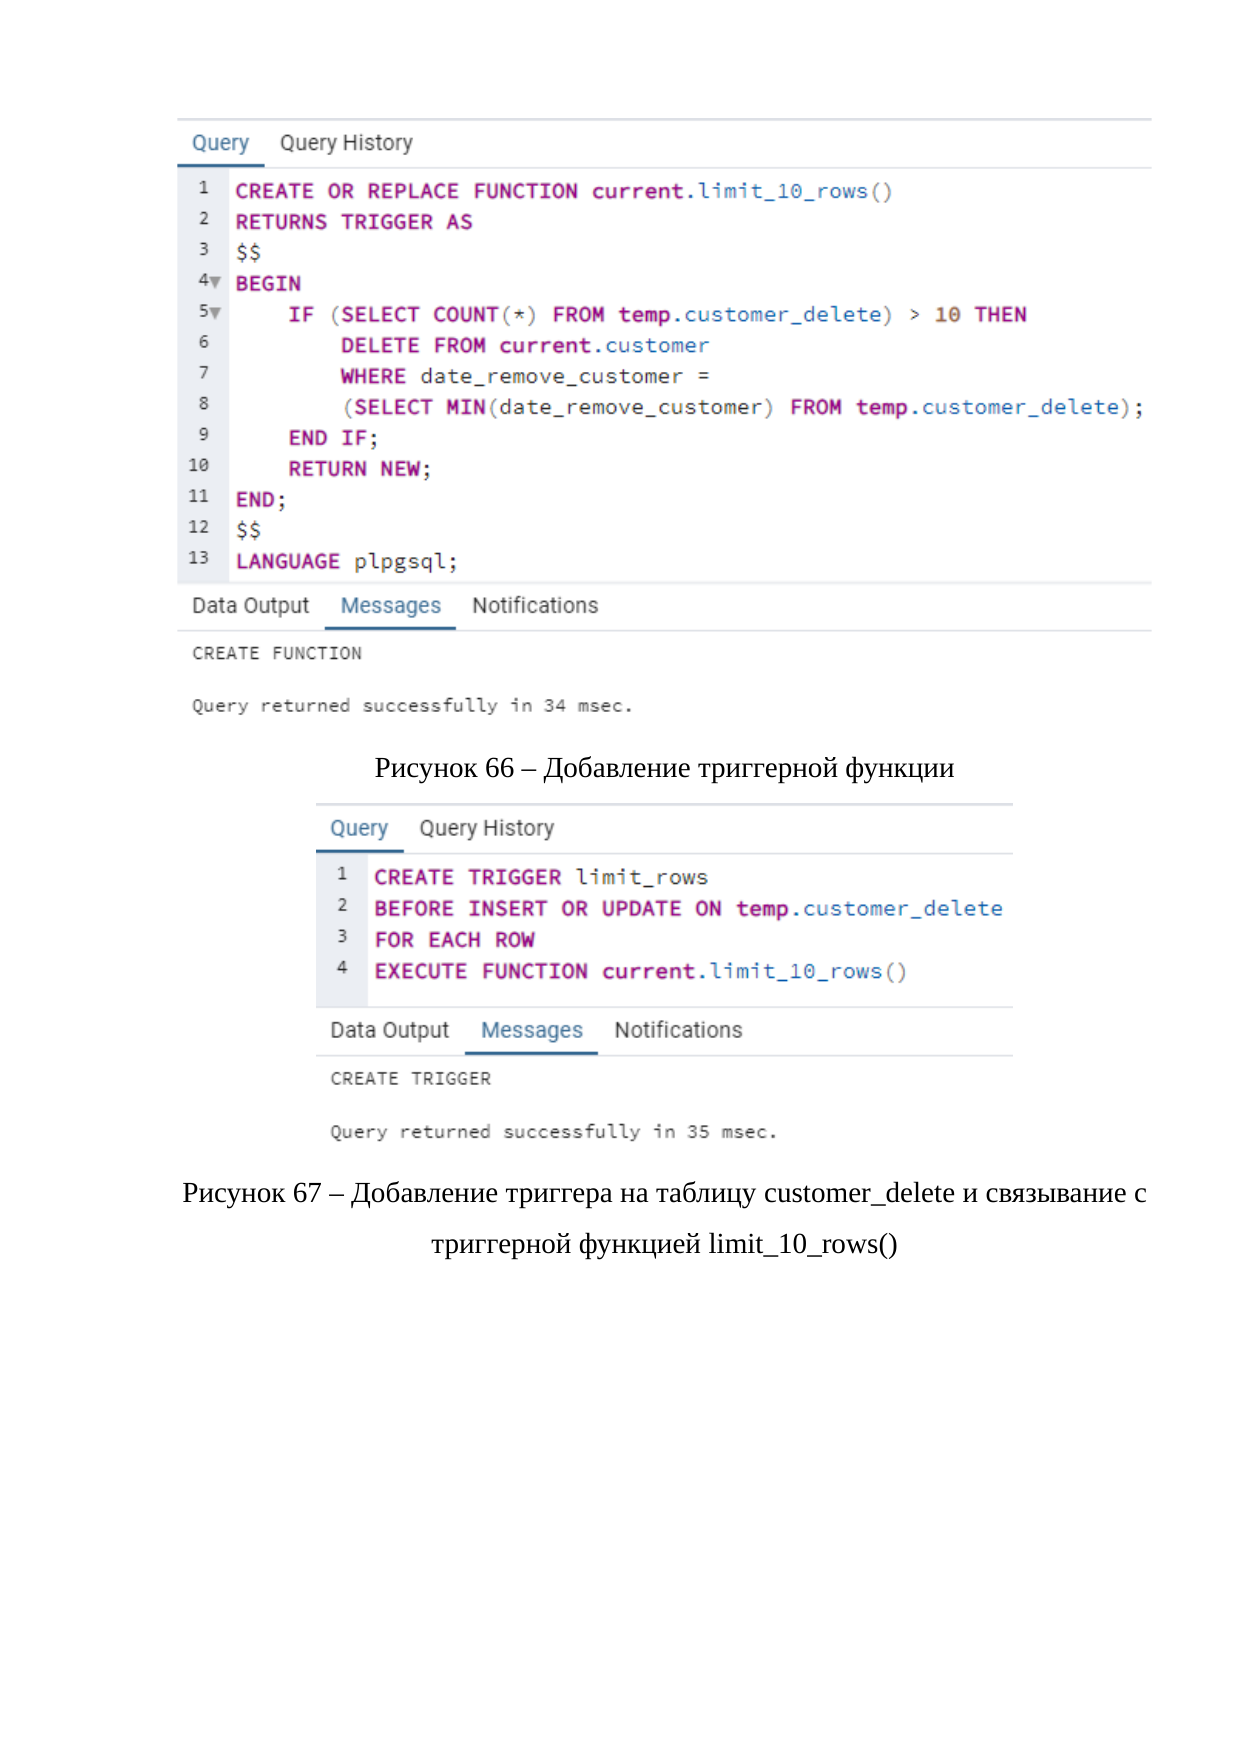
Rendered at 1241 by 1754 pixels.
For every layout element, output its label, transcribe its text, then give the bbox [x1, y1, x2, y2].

picture [316, 803, 1013, 1157]
text Рисунок 67 – Добавление триггера на таблицу customer_delete и связывание с триггерной функцией limit_10_rows() [177, 1175, 1152, 1259]
picture [177, 118, 1152, 732]
text Рисунок 66 – Добавление триггерной функции [177, 751, 1152, 784]
